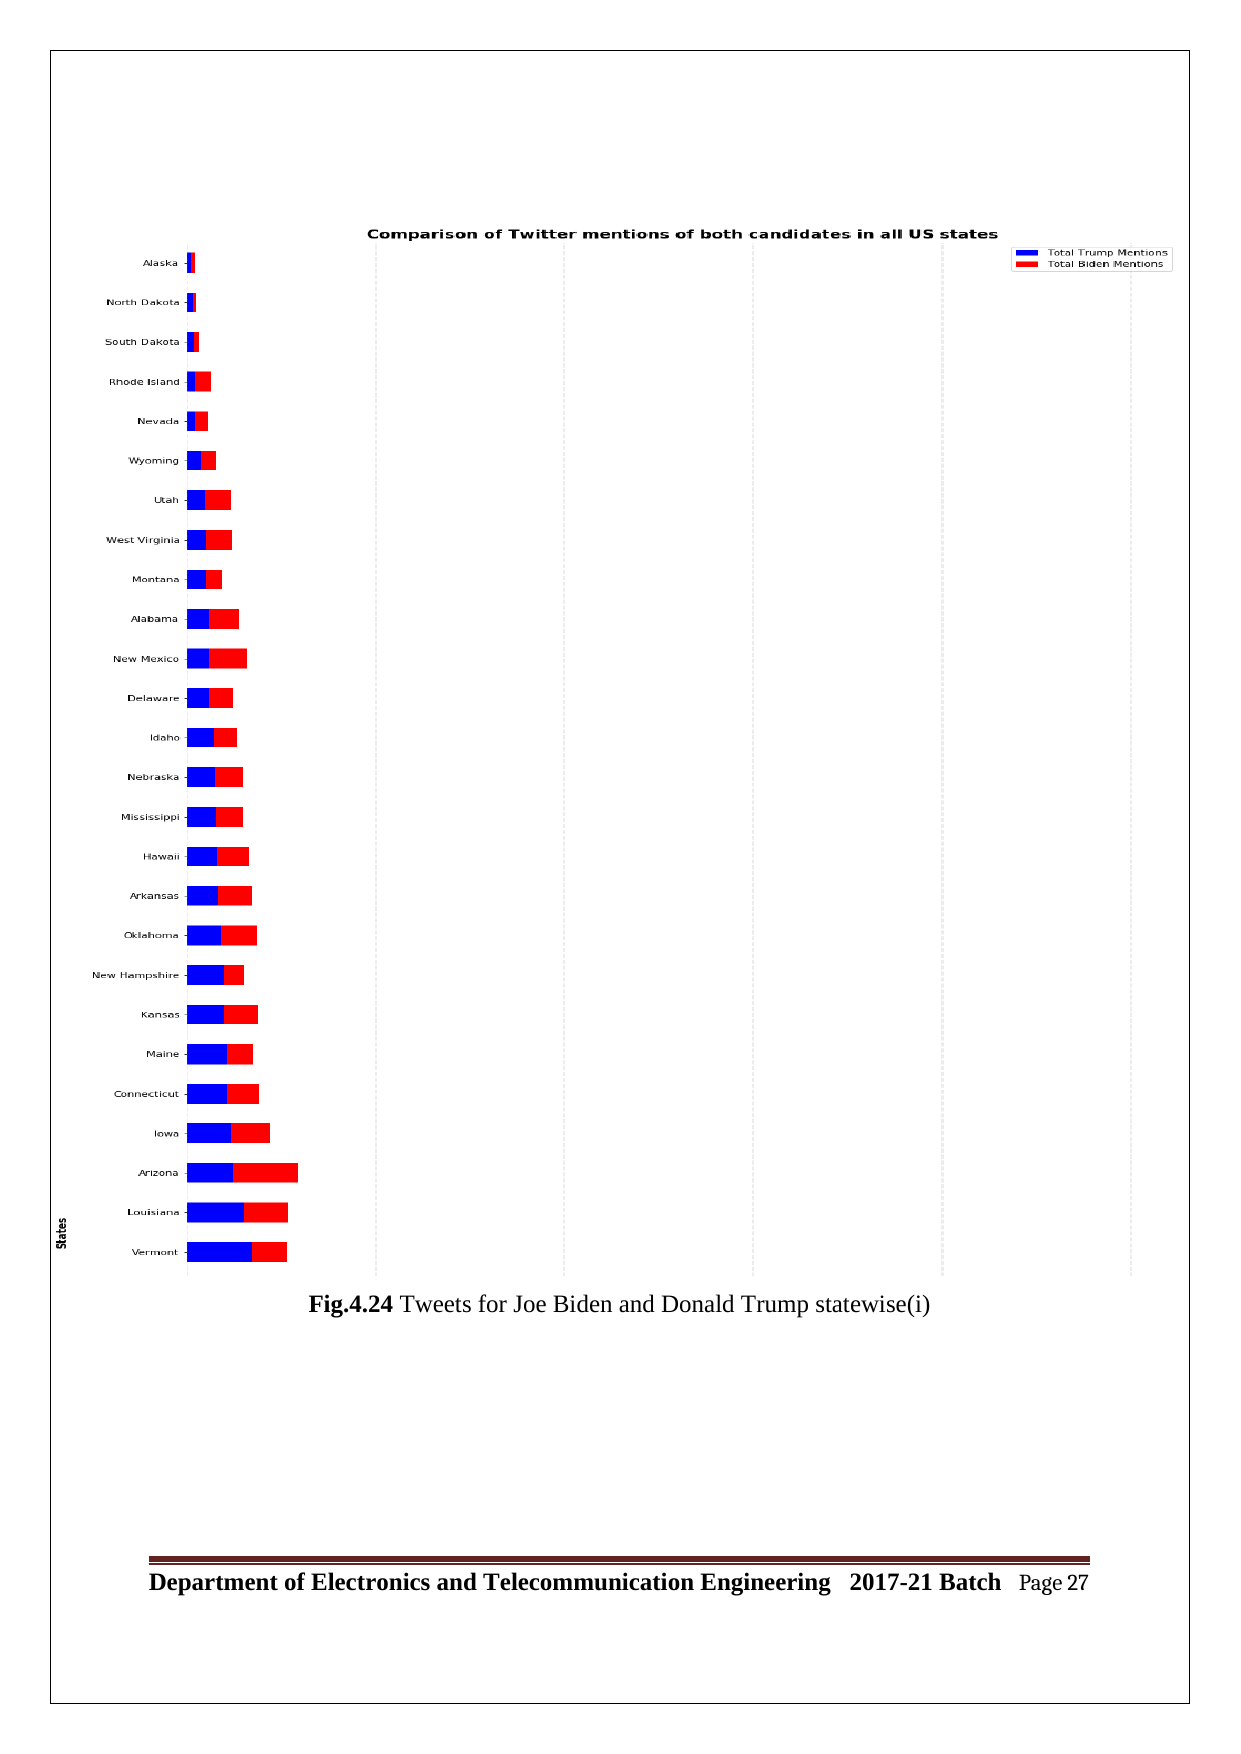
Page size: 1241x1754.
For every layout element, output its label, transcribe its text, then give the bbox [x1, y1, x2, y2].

text Fig.4.24 Tweets for Joe Biden and Donald Trump statewise(i) [148, 1289, 1090, 1318]
picture [51, 225, 1186, 1276]
